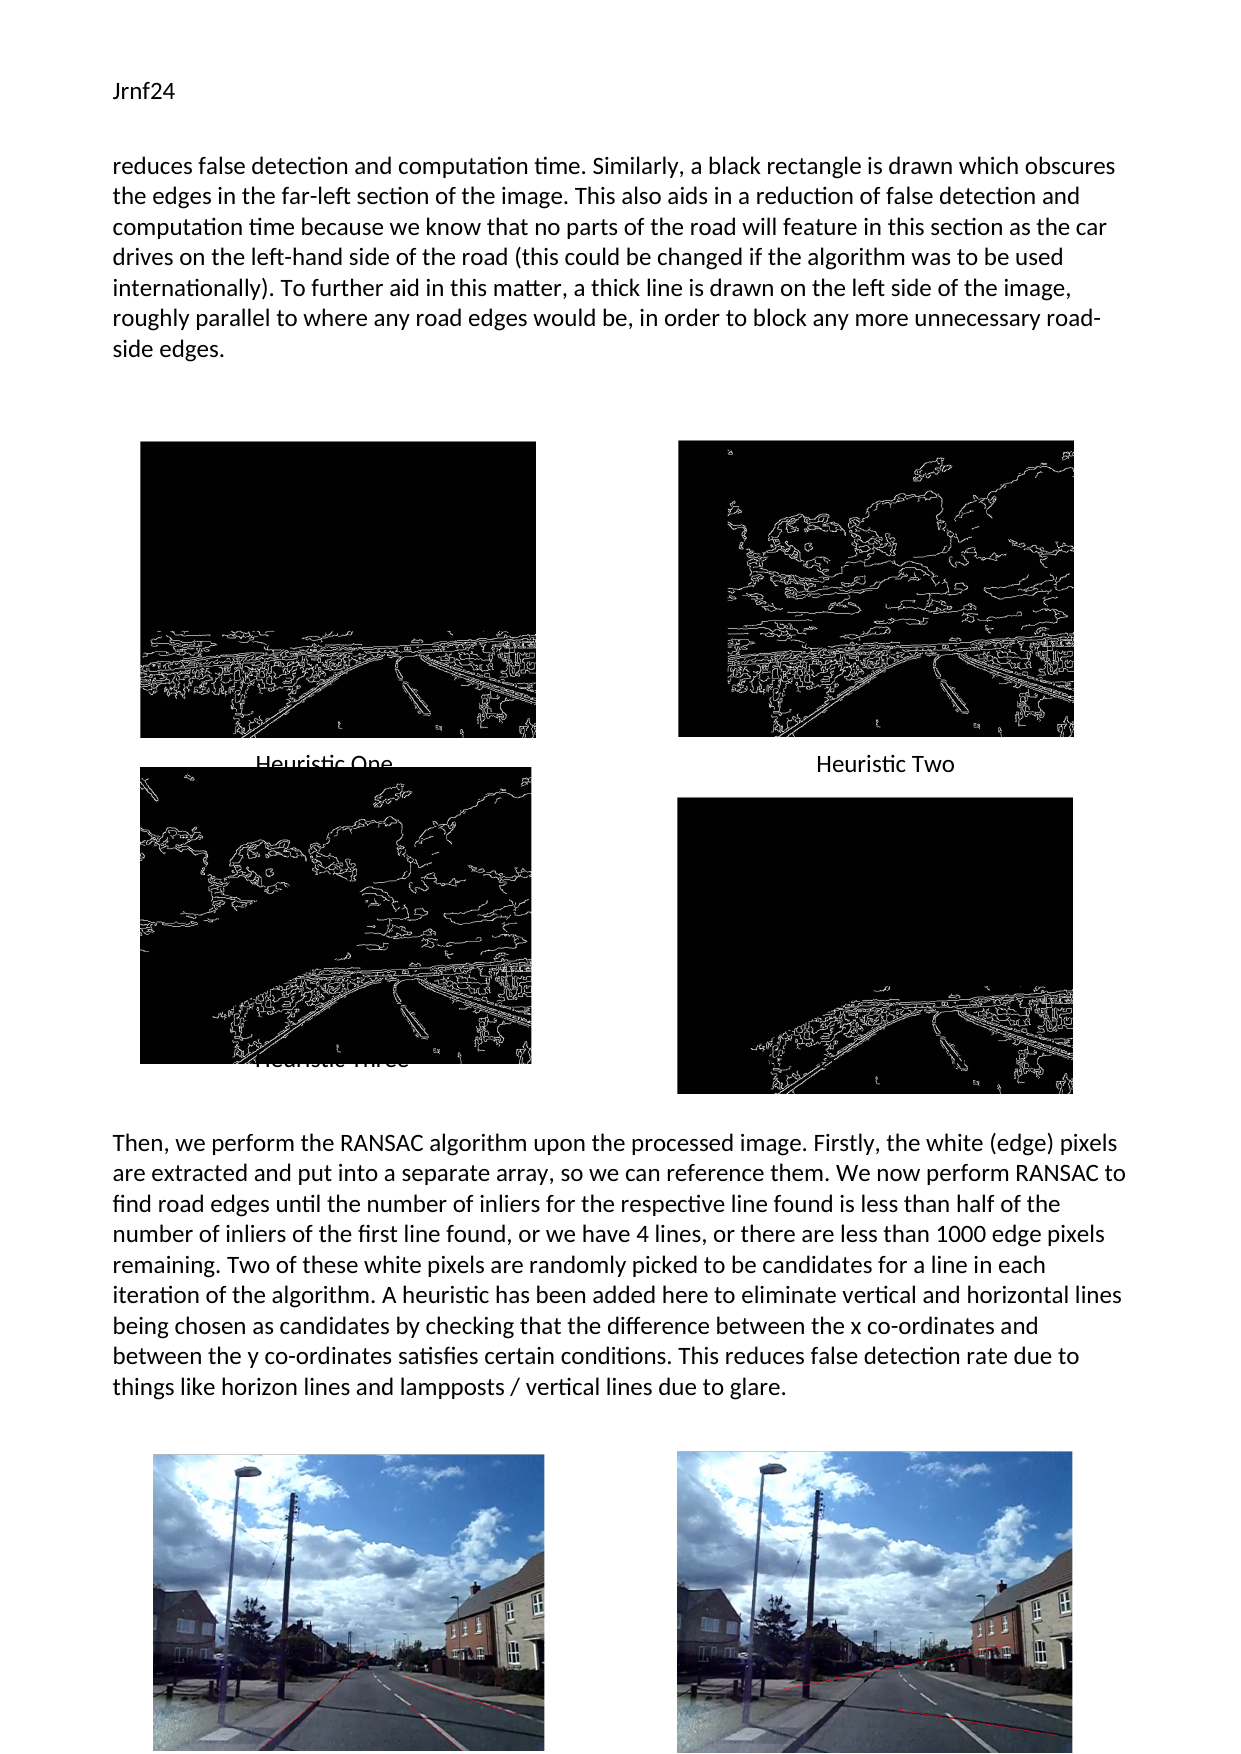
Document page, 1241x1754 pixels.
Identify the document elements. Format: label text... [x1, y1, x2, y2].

picture [676, 1451, 1073, 1752]
picture [140, 441, 536, 738]
picture [677, 440, 1074, 737]
text Then, we perform the RANSAC algorithm upon the processed image. Firstly, the white (edge) pixels are extracted and put into a separate array, so we can reference them. We now perform RANSAC to find road edges until the number of inliers for the respective line found is less than half of the number of inliers of the first line found, or we have 4 lines, or there are less than 1000 edge pixels remaining. Two of these white pixels are randomly picked to be candidates for a line in each iteration of the algorithm. A heuristic has been added here to eliminate vertical and horizontal lines being chosen as candidates by checking that the difference between the x co-ordinates and between the y co-ordinates satisfies certain conditions. This reduces false detection rate due to things like horizon lines and lampposts / vertical lines due to glare. [112, 1127, 1128, 1401]
picture [139, 767, 531, 1063]
picture [677, 797, 1073, 1093]
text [112, 150, 1128, 364]
picture [152, 1454, 545, 1751]
